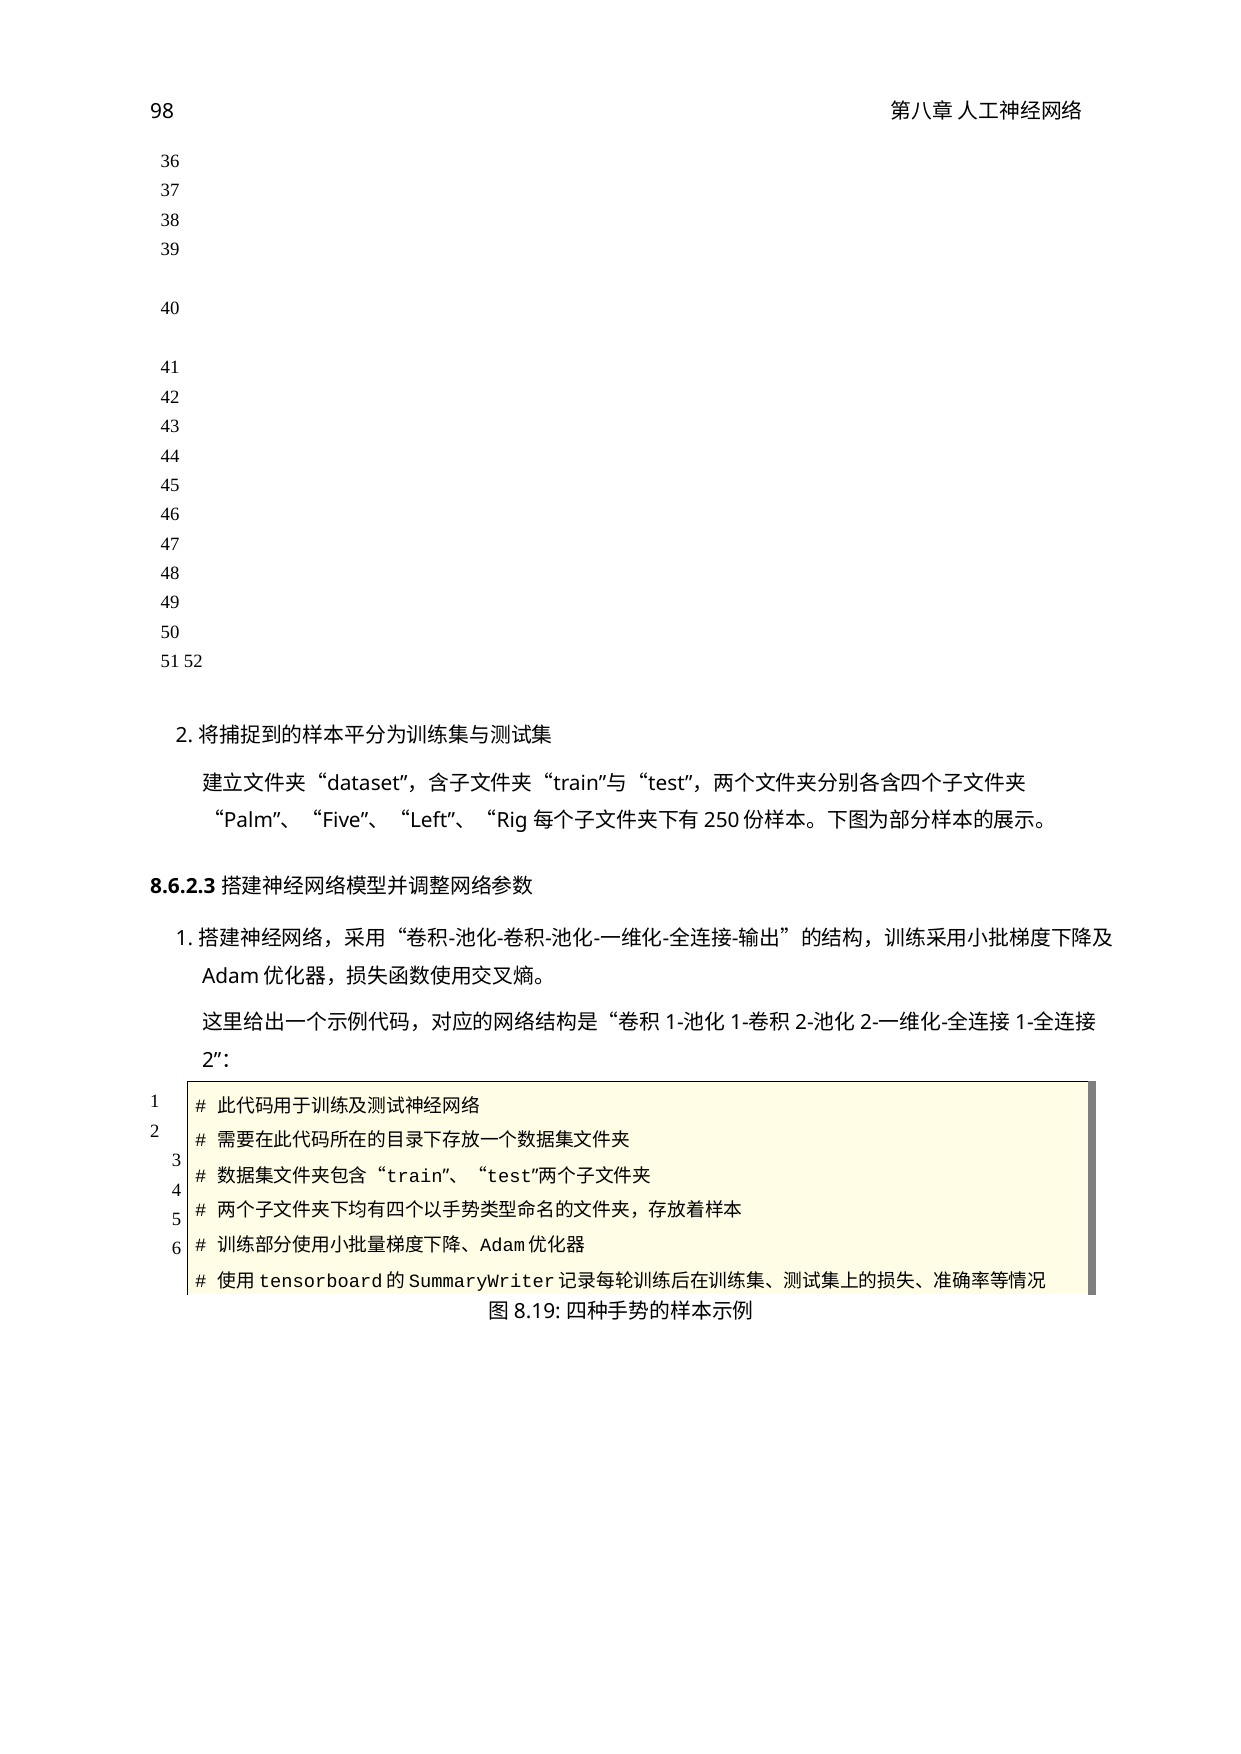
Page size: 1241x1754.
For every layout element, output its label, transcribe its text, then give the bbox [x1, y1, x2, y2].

text 45 [160, 474, 537, 496]
text 2”： [202, 1043, 1240, 1073]
text 3 [172, 1149, 187, 1171]
text 46 [160, 503, 537, 525]
text 建立文件夹“dataset”，含子文件夹“train”与“test”，两个文件夹分别各含四个子文件夹“Palm”、“Five”、“Left”、“Rig 每个子文件夹下有250份样本。下图为部分样本的展示。 [202, 766, 1240, 834]
text 5 [172, 1208, 187, 1229]
text 51 52 [160, 650, 537, 672]
text 2. 将捕捉到的样本平分为训练集与测试集 [175, 718, 1240, 749]
text 49 [160, 591, 537, 613]
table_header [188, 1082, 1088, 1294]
text Adam优化器，损失函数使用交叉熵。 [202, 959, 1240, 989]
text 这里给出一个示例代码，对应的网络结构是“卷积 1-池化 1-卷积 2-池化 2-一维化-全连接 1-全连接 [202, 1005, 1240, 1036]
text 38 [160, 209, 537, 230]
text 1 [150, 1090, 187, 1112]
subtitle 8.6.2.3 搭建神经网络模型并调整网络参数 [150, 870, 1240, 900]
text 4 [172, 1178, 187, 1200]
text 47 [160, 533, 537, 554]
text 41 [160, 356, 537, 378]
text 6 [172, 1237, 187, 1259]
text 36 [160, 150, 537, 172]
text 2 [150, 1120, 187, 1141]
text 44 [160, 444, 537, 466]
text 40 [160, 297, 537, 319]
text 43 [160, 415, 537, 437]
text 37 [160, 179, 537, 201]
text 48 [160, 562, 537, 584]
text 42 [160, 386, 537, 407]
text 图8.19: 四种手势的样本示例 [150, 1295, 753, 1325]
text 50 [160, 621, 537, 642]
text 39 [160, 238, 537, 260]
text 1. 搭建神经网络，采用“卷积-池化-卷积-池化-一维化-全连接-输出”的结构，训练采用小批梯度下降及 [175, 921, 1240, 951]
